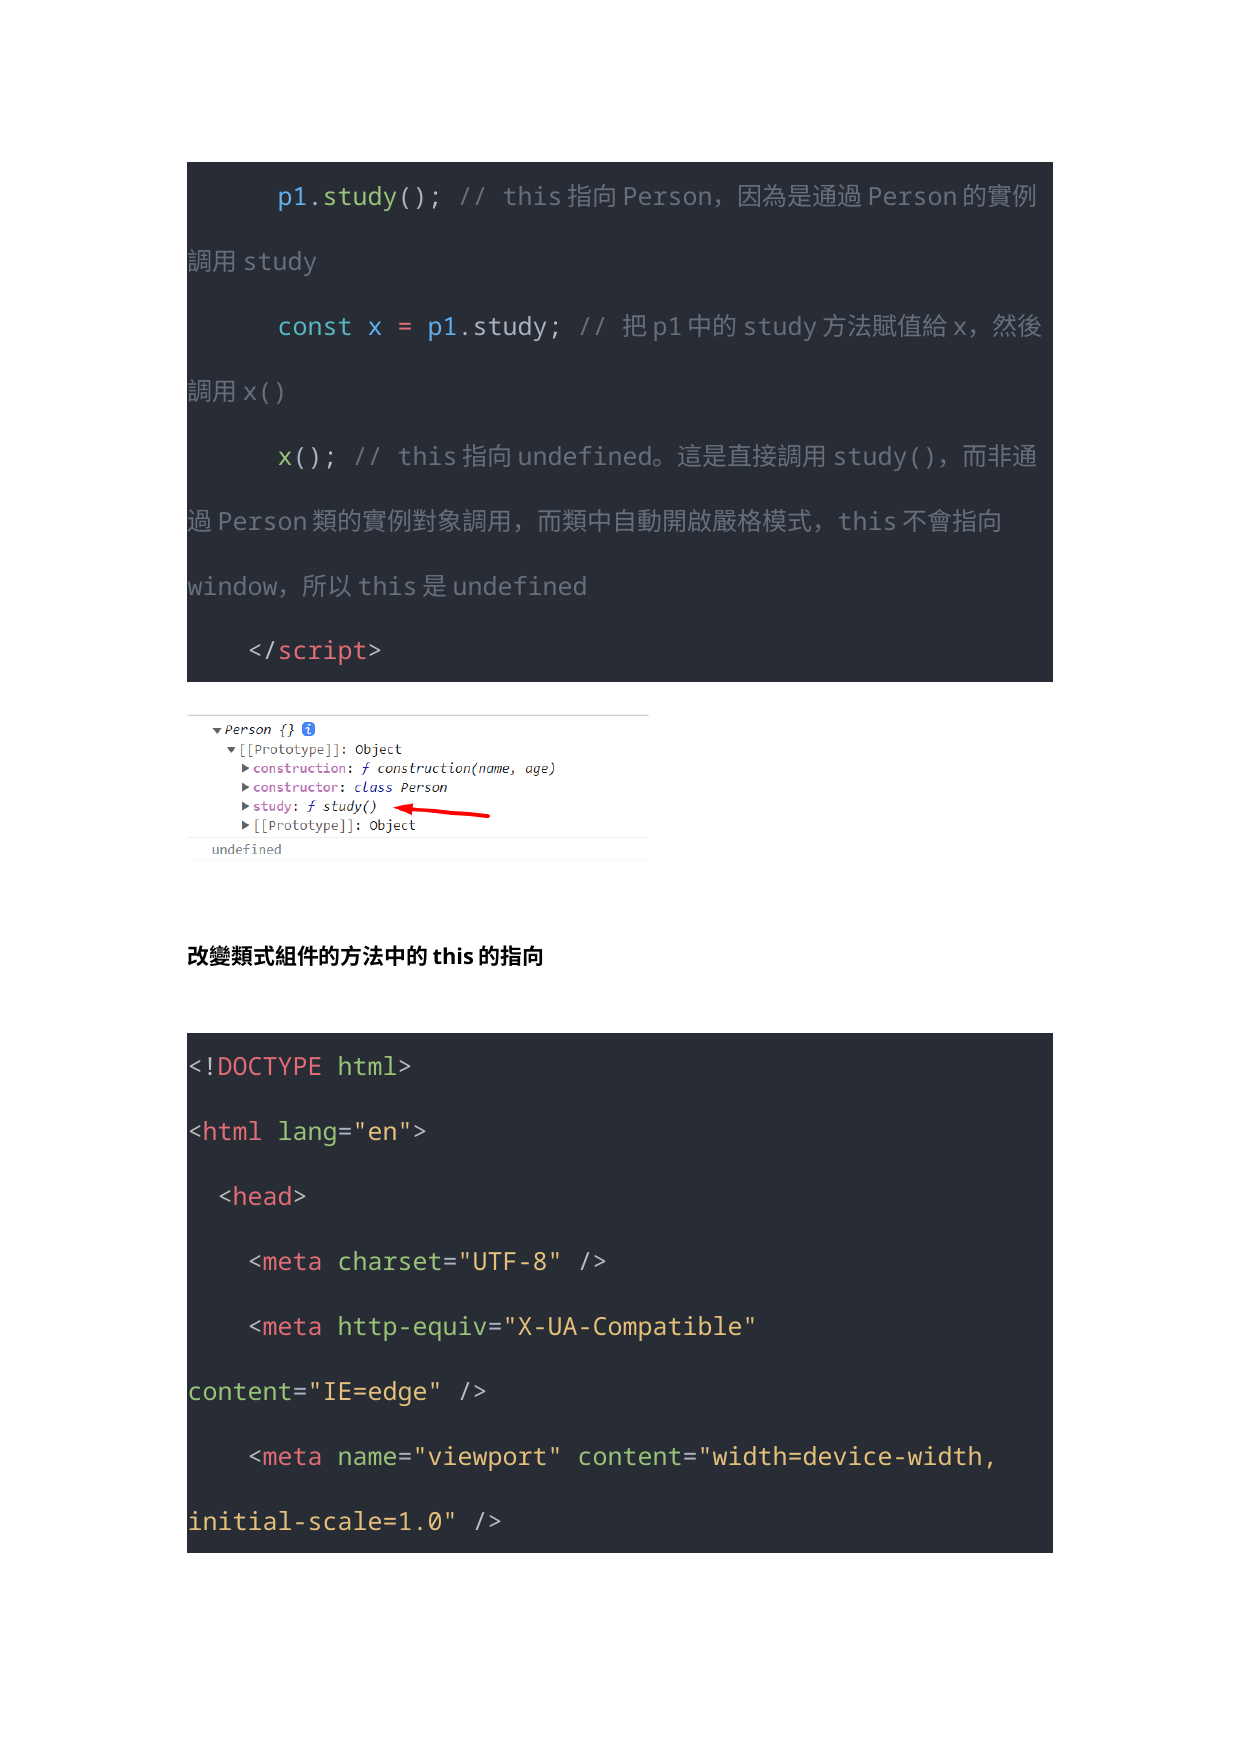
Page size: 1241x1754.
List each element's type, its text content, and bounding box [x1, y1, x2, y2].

text <!DOCTYPE html> [187, 1033, 1053, 1098]
text </script> [187, 617, 1053, 682]
picture [187, 714, 649, 861]
text <meta name="viewport" content="width=device-width, initial-scale=1.0" /> [187, 1423, 1053, 1553]
text <html lang="en"> [187, 1098, 1053, 1163]
text <meta charset="UTF-8" /> [187, 1228, 1053, 1293]
text <meta http-equiv="X-UA-Compatible" content="IE=edge" /> [187, 1293, 1053, 1423]
text x(); // this指向undefined。這是直接調用study()，而非通過Person類的實例對象調用，而類中自動開啟嚴格模式，this不會指向window，所以this是undefined [187, 422, 1053, 617]
text <head> [187, 1163, 1053, 1228]
text p1.study(); // this指向Person，因為是通過Person的實例調用study [187, 162, 1053, 292]
subtitle 改變類式組件的方法中的this的指向 [187, 939, 1053, 971]
text const x = p1.study; // 把p1中的study方法賦值給x，然後調用x() [187, 292, 1053, 422]
